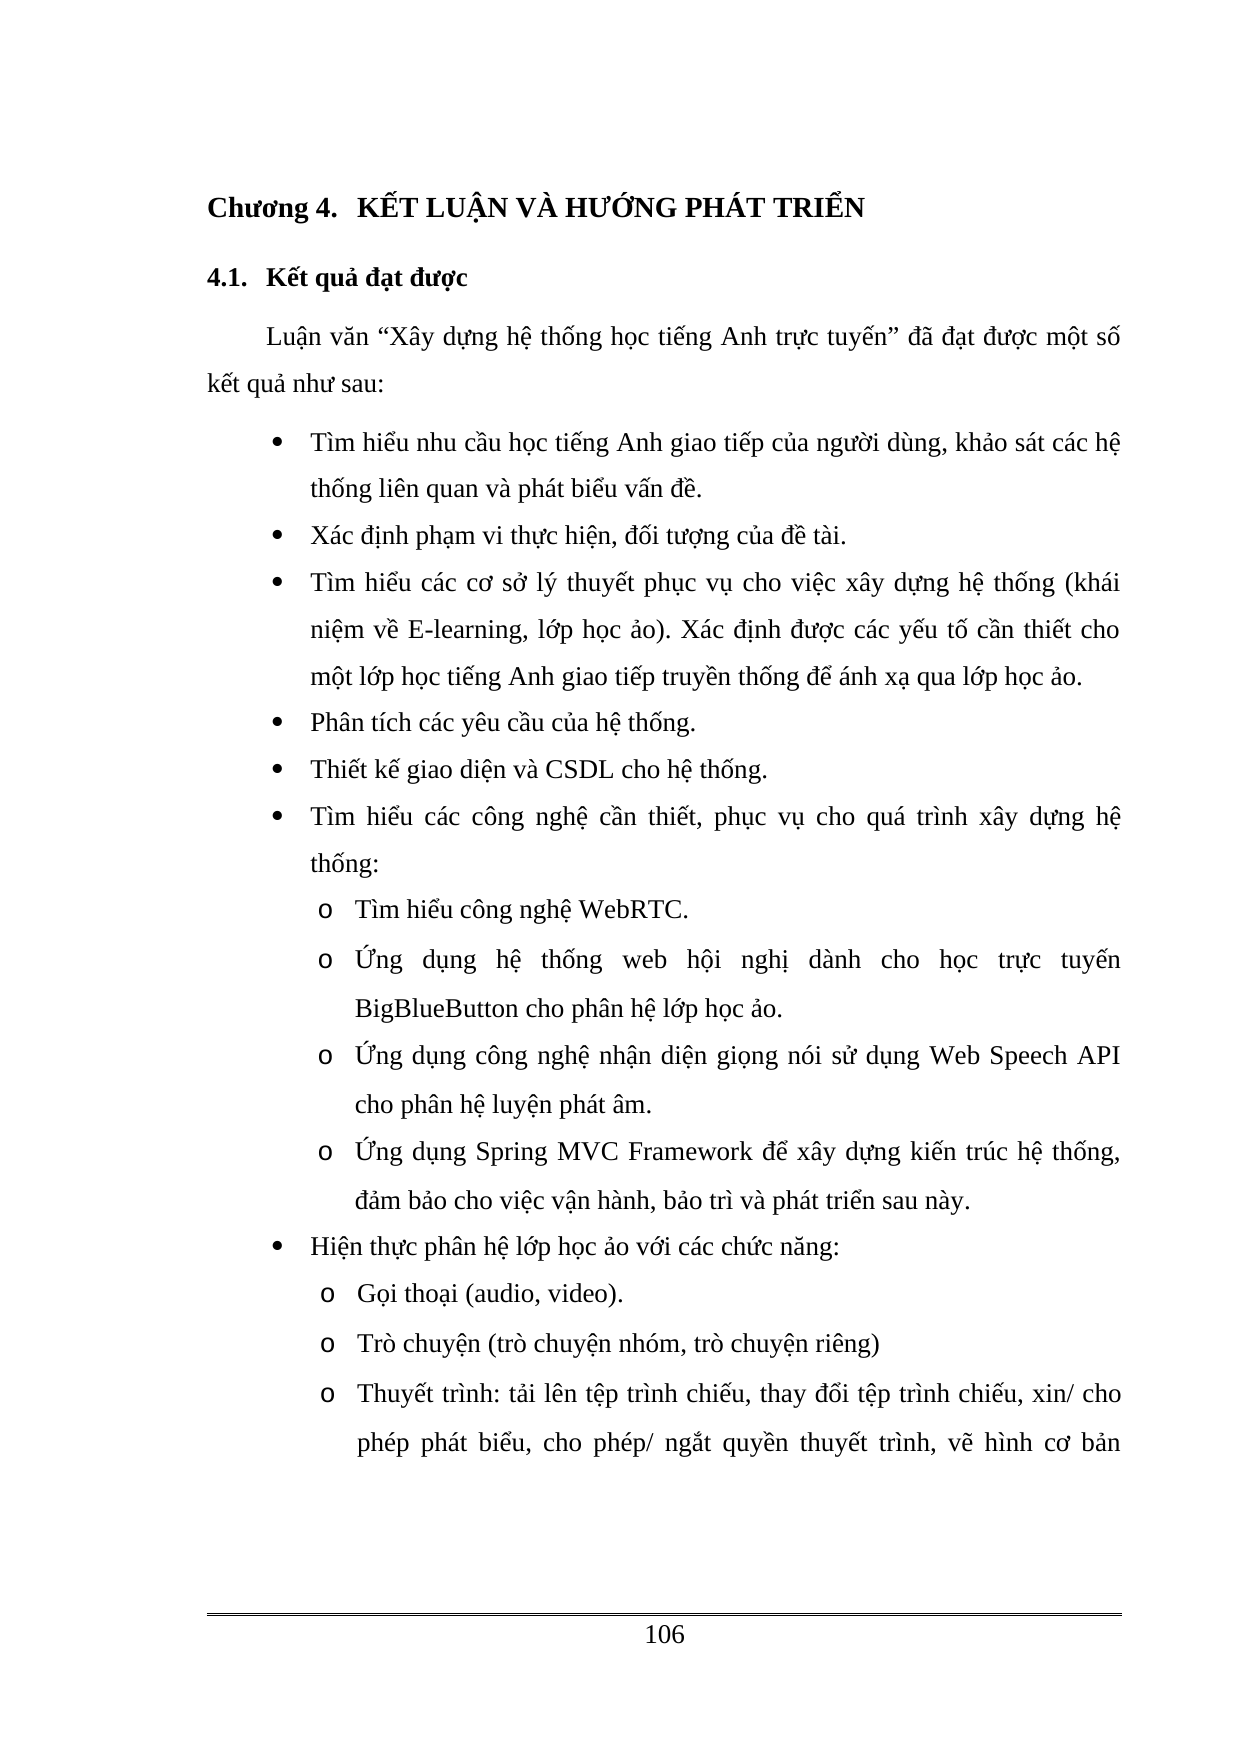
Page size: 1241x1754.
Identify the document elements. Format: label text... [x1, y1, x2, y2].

list Ứng dụng Spring MVC Framework để xây dựng kiến trúc hệ thống, đảm bảo cho việc vận hành, bảo trì và phát triển sau này. [317, 1135, 1122, 1215]
list Tìm hiểu các cơ sở lý thuyết phục vụ cho việc xây dựng hệ thống (khái niệm về E-learning, lớp học ảo). Xác định được các yếu tố cần thiết cho một lớp học tiếng Anh giao tiếp truyền thống để ánh xạ qua lớp học ảo. [273, 566, 1122, 691]
list Ứng dụng công nghệ nhận diện giọng nói sử dụng Web Speech API cho phân hệ luyện phát âm. [317, 1039, 1122, 1119]
list Ứng dụng hệ thống web hội nghị dành cho học trực tuyến BigBlueButton cho phân hệ lớp học ảo. [317, 943, 1122, 1024]
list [319, 1377, 1122, 1458]
list Tìm hiểu công nghệ WebRTC. [317, 893, 1122, 927]
list Phân tích các yêu cầu của hệ thống. [273, 706, 1122, 737]
list Trò chuyện (trò chuyện nhóm, trò chuyện riêng) [319, 1327, 1122, 1361]
text Luận văn “Xây dựng hệ thống học tiếng Anh trực tuyến” đã đạt được một số kết quả như sau: [207, 320, 1122, 398]
list Xác định phạm vi thực hiện, đối tượng của đề tài. [273, 519, 1122, 551]
list Hiện thực phân hệ lớp học ảo với các chức năng: [273, 1230, 1122, 1262]
list Gọi thoại (audio, video). [319, 1277, 1122, 1311]
subtitle KẾT LUẬN VÀ HƯỚNG PHÁT TRIỂN [207, 190, 1122, 223]
list Thiết kế giao diện và CSDL cho hệ thống. [273, 753, 1122, 784]
subtitle Kết quả đạt được [207, 261, 1122, 292]
list Tìm hiểu các công nghệ cần thiết, phục vụ cho quá trình xây dựng hệ thống: [273, 800, 1122, 878]
list Tìm hiểu nhu cầu học tiếng Anh giao tiếp của người dùng, khảo sát các hệ thống liên quan và phát biểu vấn đề. [273, 426, 1122, 504]
